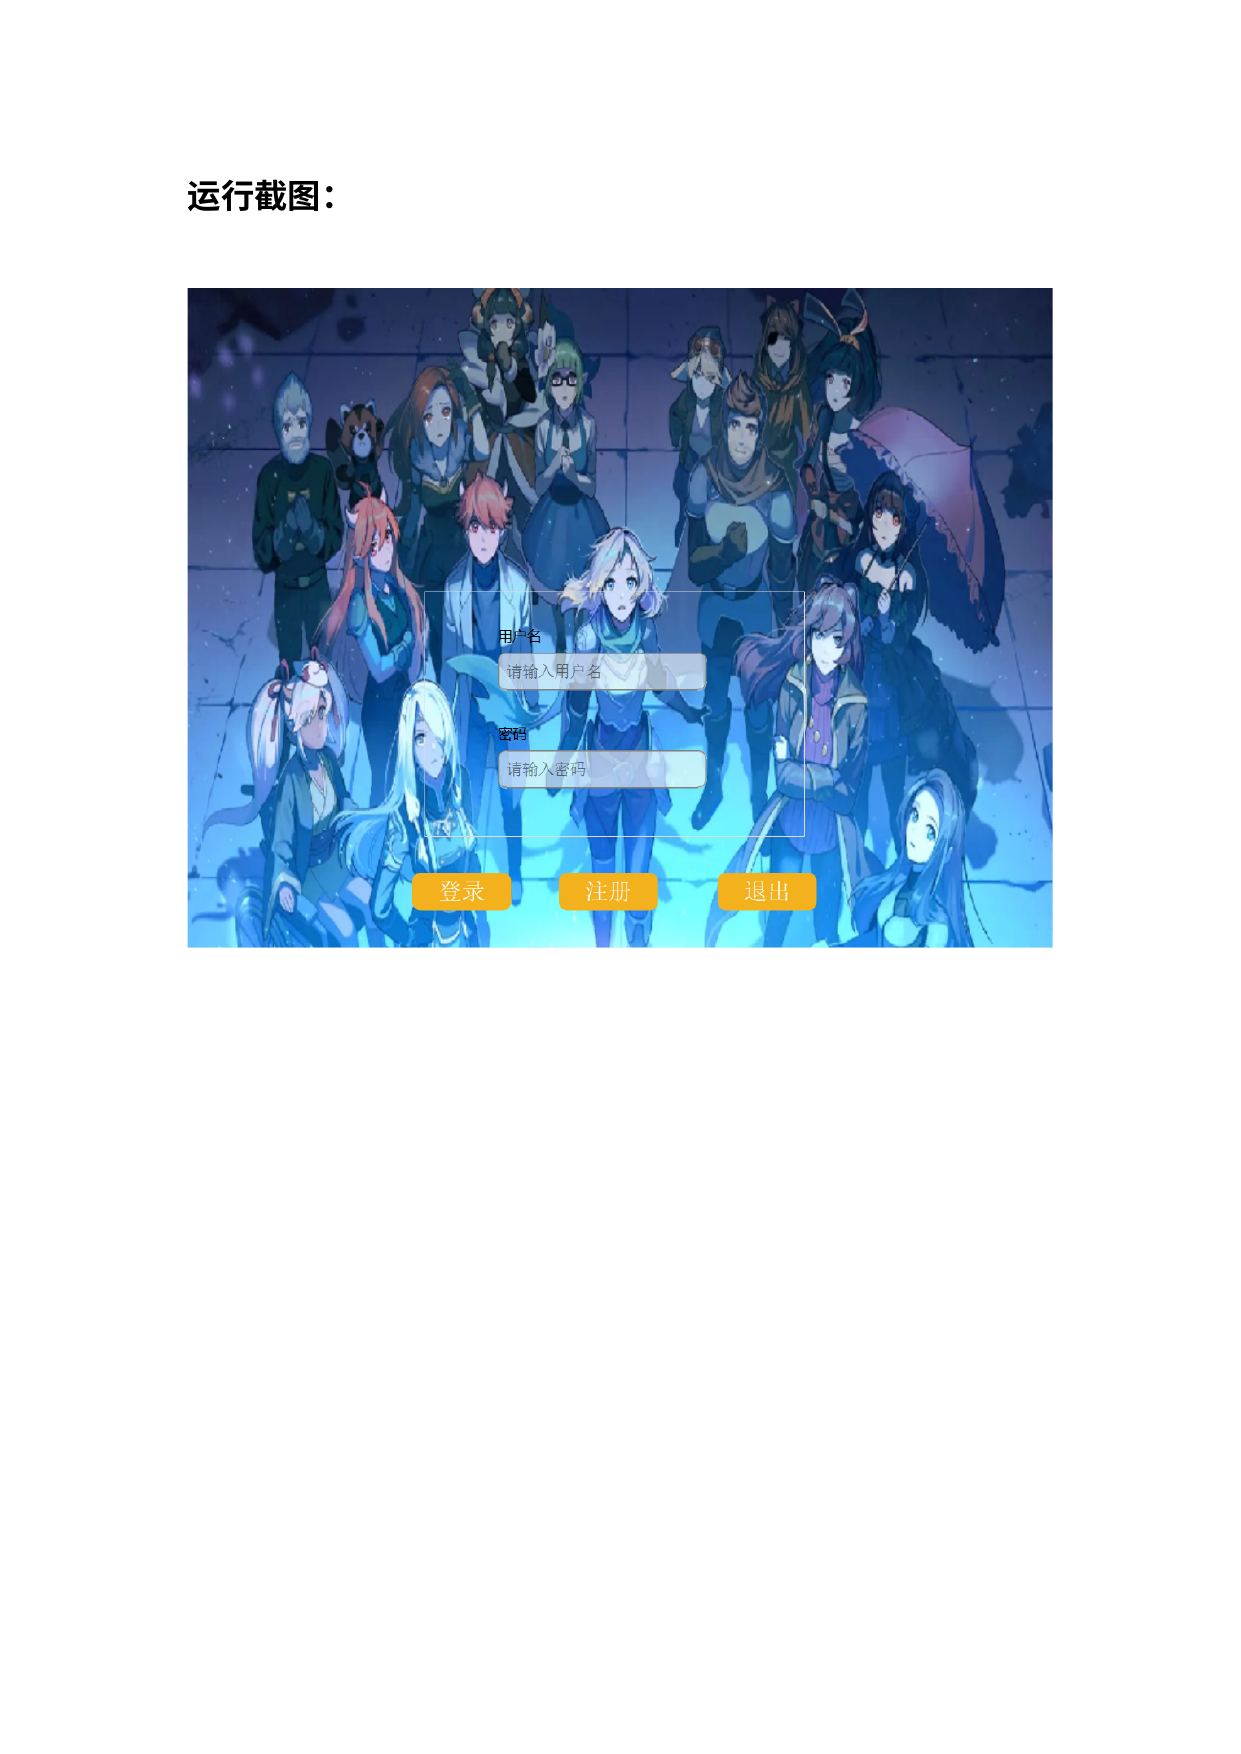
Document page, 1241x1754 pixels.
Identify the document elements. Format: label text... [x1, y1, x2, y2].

picture [187, 288, 1053, 948]
subtitle 运行截图： [187, 162, 1053, 227]
